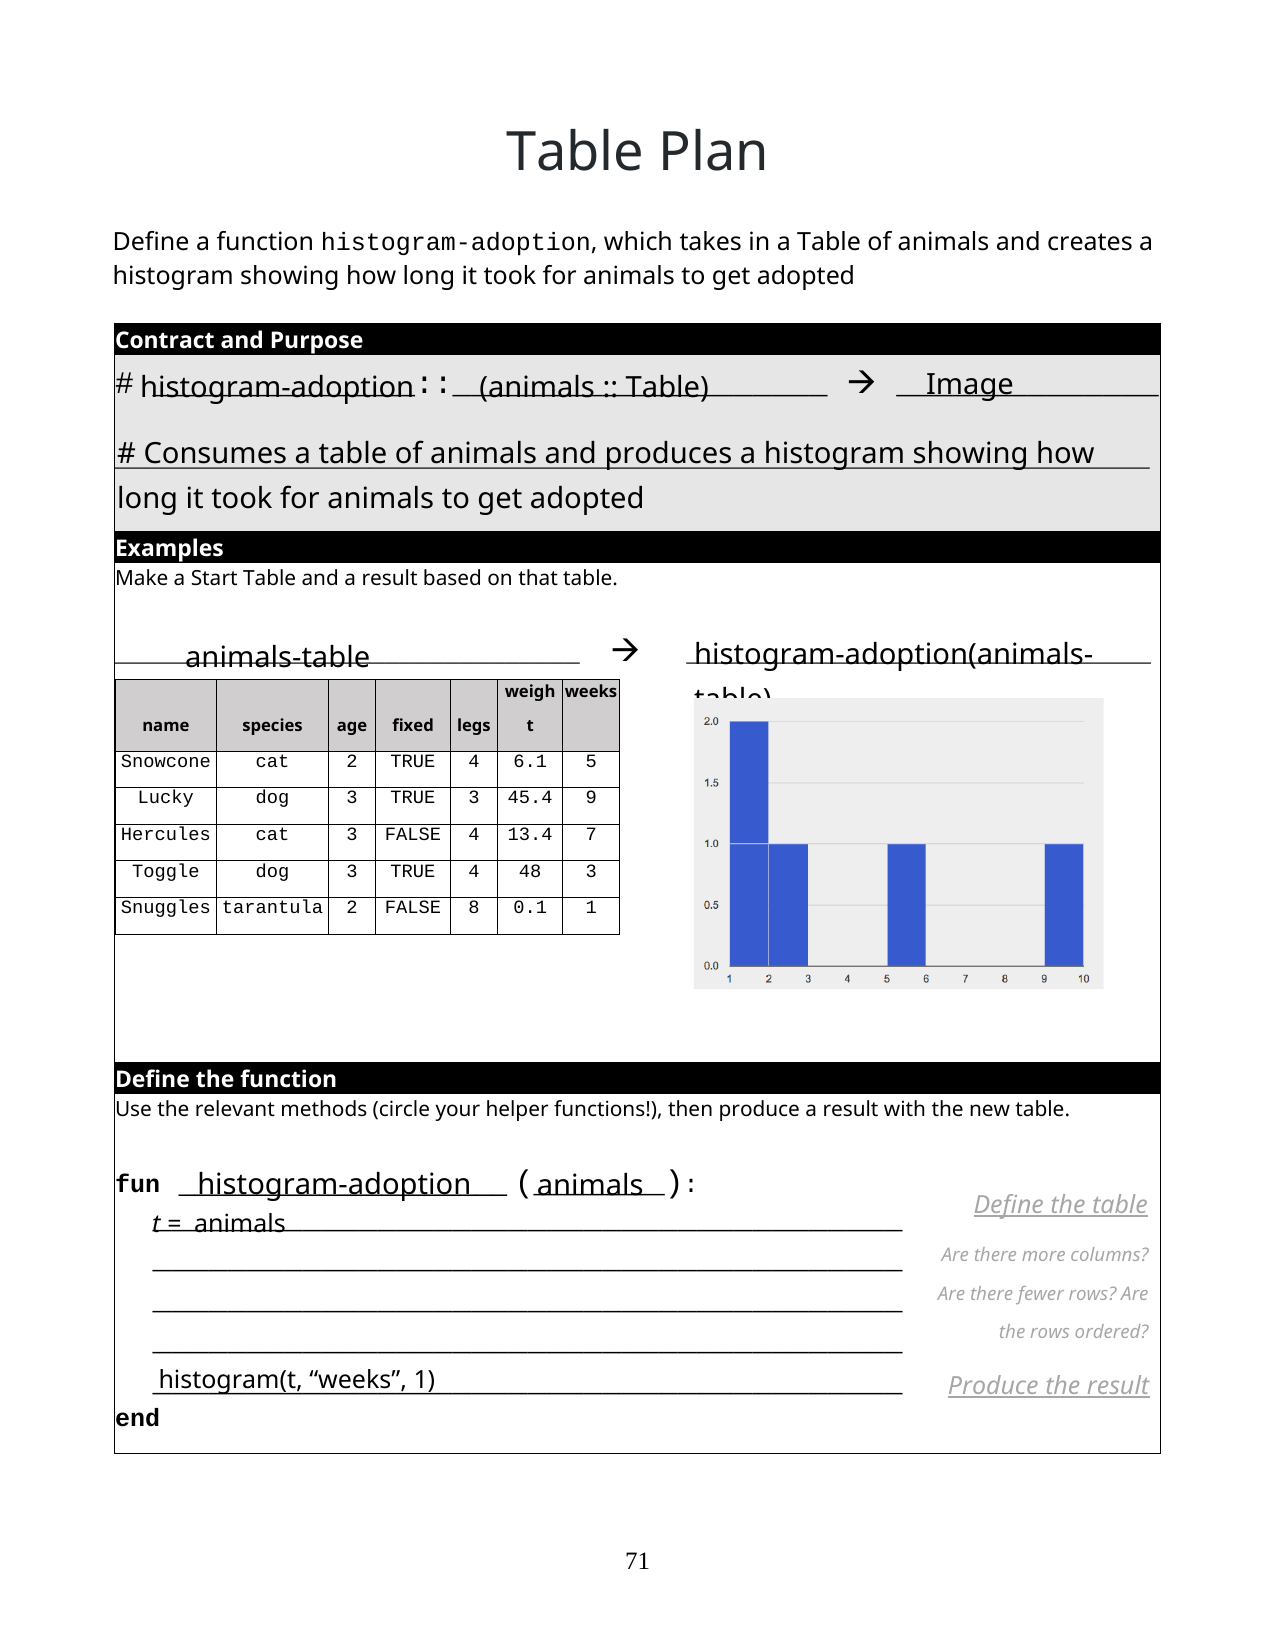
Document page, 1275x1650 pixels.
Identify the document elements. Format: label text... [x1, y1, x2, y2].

subtitle Table Plan [112, 112, 1162, 186]
text Define a function histogram-adoption, which takes in a Table of animals and creates a histogram showing how long it took for animals to get adopted [112, 223, 1162, 291]
table_cell Define the function Use the relevant methods (circle your helper functions!), then produce a result with the new table. fun _____________________ (_______): ________________________________________ ________________________________________ ________________________________________ ________________________________________ ________________________________________ end [115, 1094, 1160, 1453]
picture [693, 698, 1104, 989]
table_header Contract and Purpose # ______________::____________________ ______________ _____________________________________________________________________ [115, 355, 1160, 531]
table_cell Examples Make a Start Table and a result based on that table. _______________________________ _______________________________ [115, 563, 1160, 1062]
